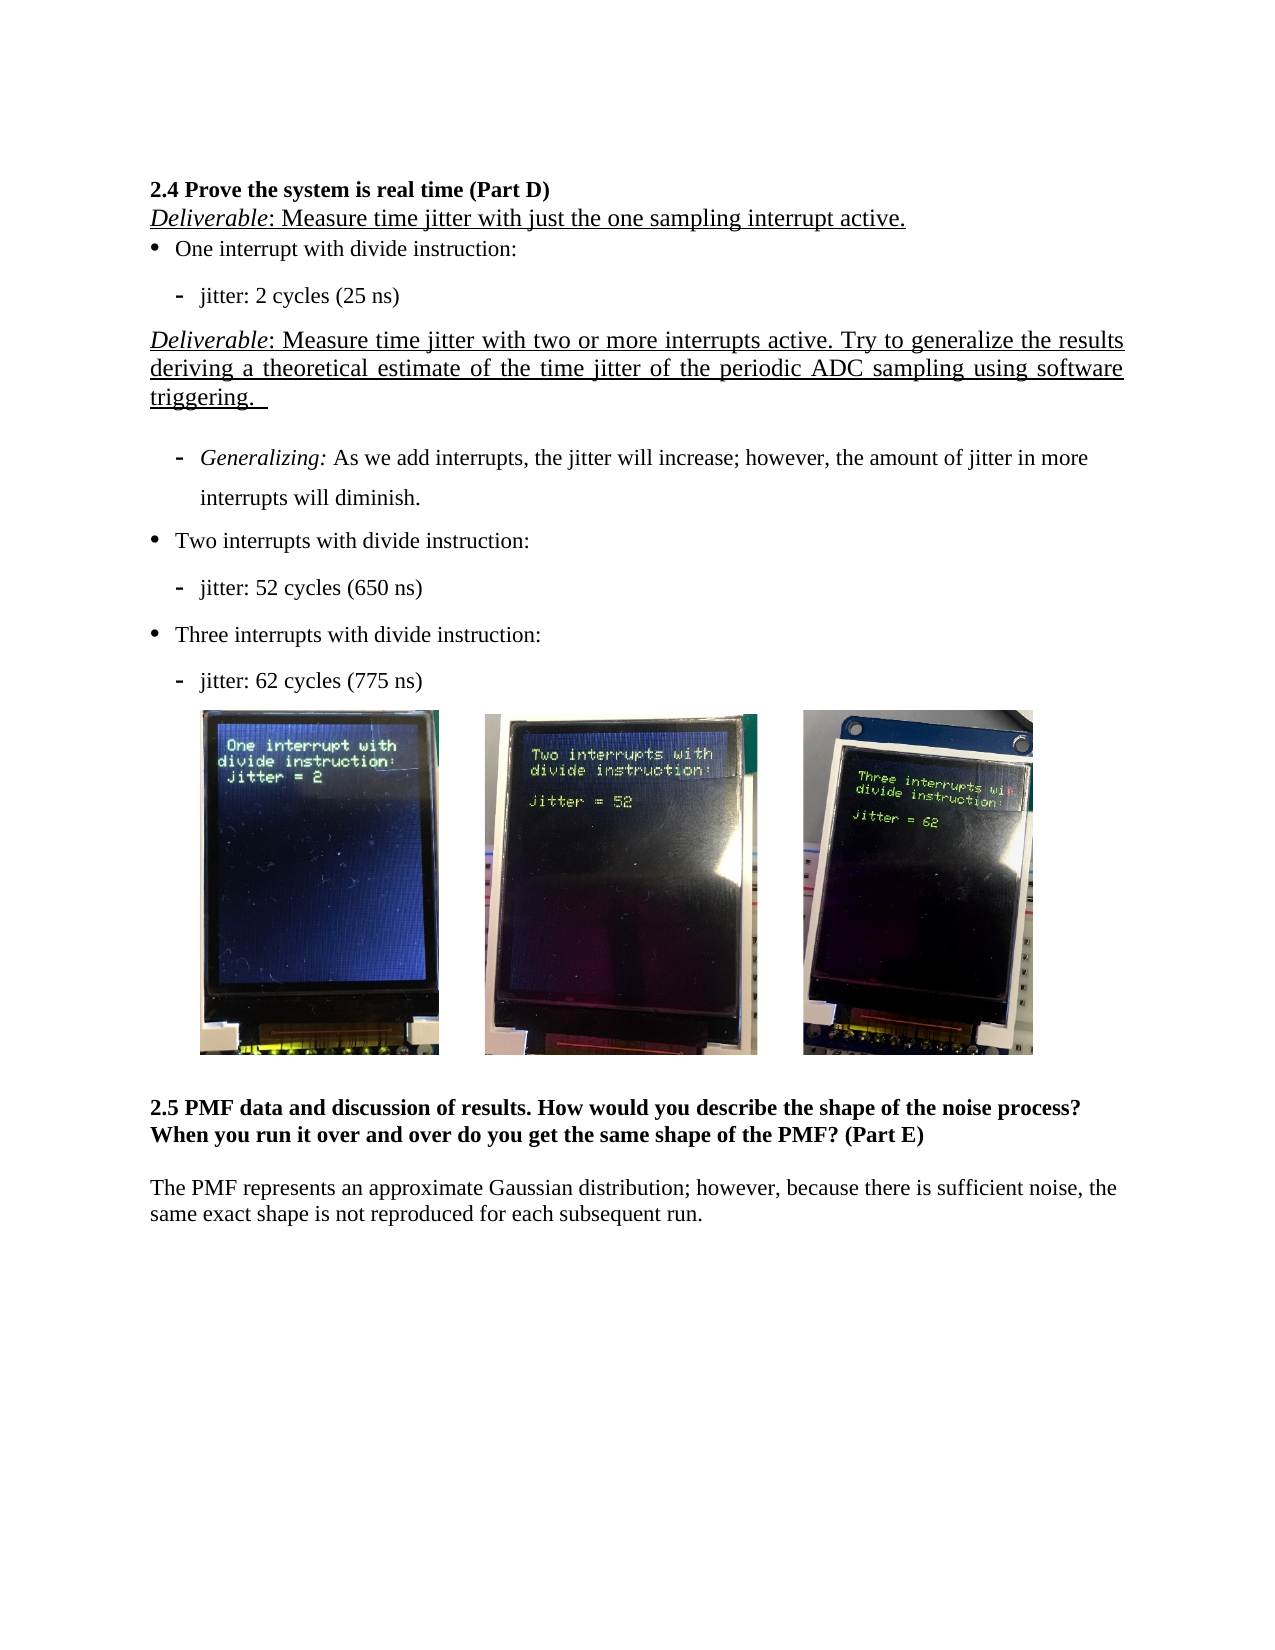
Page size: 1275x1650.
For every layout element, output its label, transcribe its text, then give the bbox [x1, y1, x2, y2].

text Deliverable: Measure time jitter with two or more interrupts active. Try to generalize the results deriving a theoretical estimate of the time jitter of the periodic ADC sampling using software triggering. [150, 351, 1125, 411]
text 2.4 Prove the system is real time (Part D) [150, 176, 1125, 203]
list Two interrupts with divide instruction: [150, 523, 1125, 555]
list jitter: 2 cycles (25 ns) [175, 278, 1125, 309]
list Generalizing: As we add interrupts, the jitter will increase; however, the amount of jitter in more interrupts will diminish. [175, 440, 1125, 510]
text The PMF represents an approximate Gaussian distribution; however, because there is sufficient noise, the same exact shape is not reproduced for each subsequent run. [150, 1173, 1125, 1226]
list One interrupt with divide instruction: [150, 231, 1125, 263]
picture [200, 710, 439, 1055]
text Deliverable: Measure time jitter with two or more interrupts active. Try to generalize the results deriving a theoretical estimate of the time jitter of the periodic ADC sampling using software triggering. [150, 325, 1125, 350]
picture [803, 710, 1033, 1055]
list Three interrupts with divide instruction: [150, 617, 1125, 648]
list jitter: 62 cycles (775 ns) [175, 663, 1125, 695]
text Deliverable: Measure time jitter with just the one sampling interrupt active. [150, 203, 1125, 231]
list jitter: 52 cycles (650 ns) [175, 570, 1125, 601]
text 2.5 PMF data and discussion of results. How would you describe the shape of the noise process? When you run it over and over do you get the same shape of the PMF? (Part E) [150, 1094, 1125, 1147]
picture [484, 714, 758, 1055]
